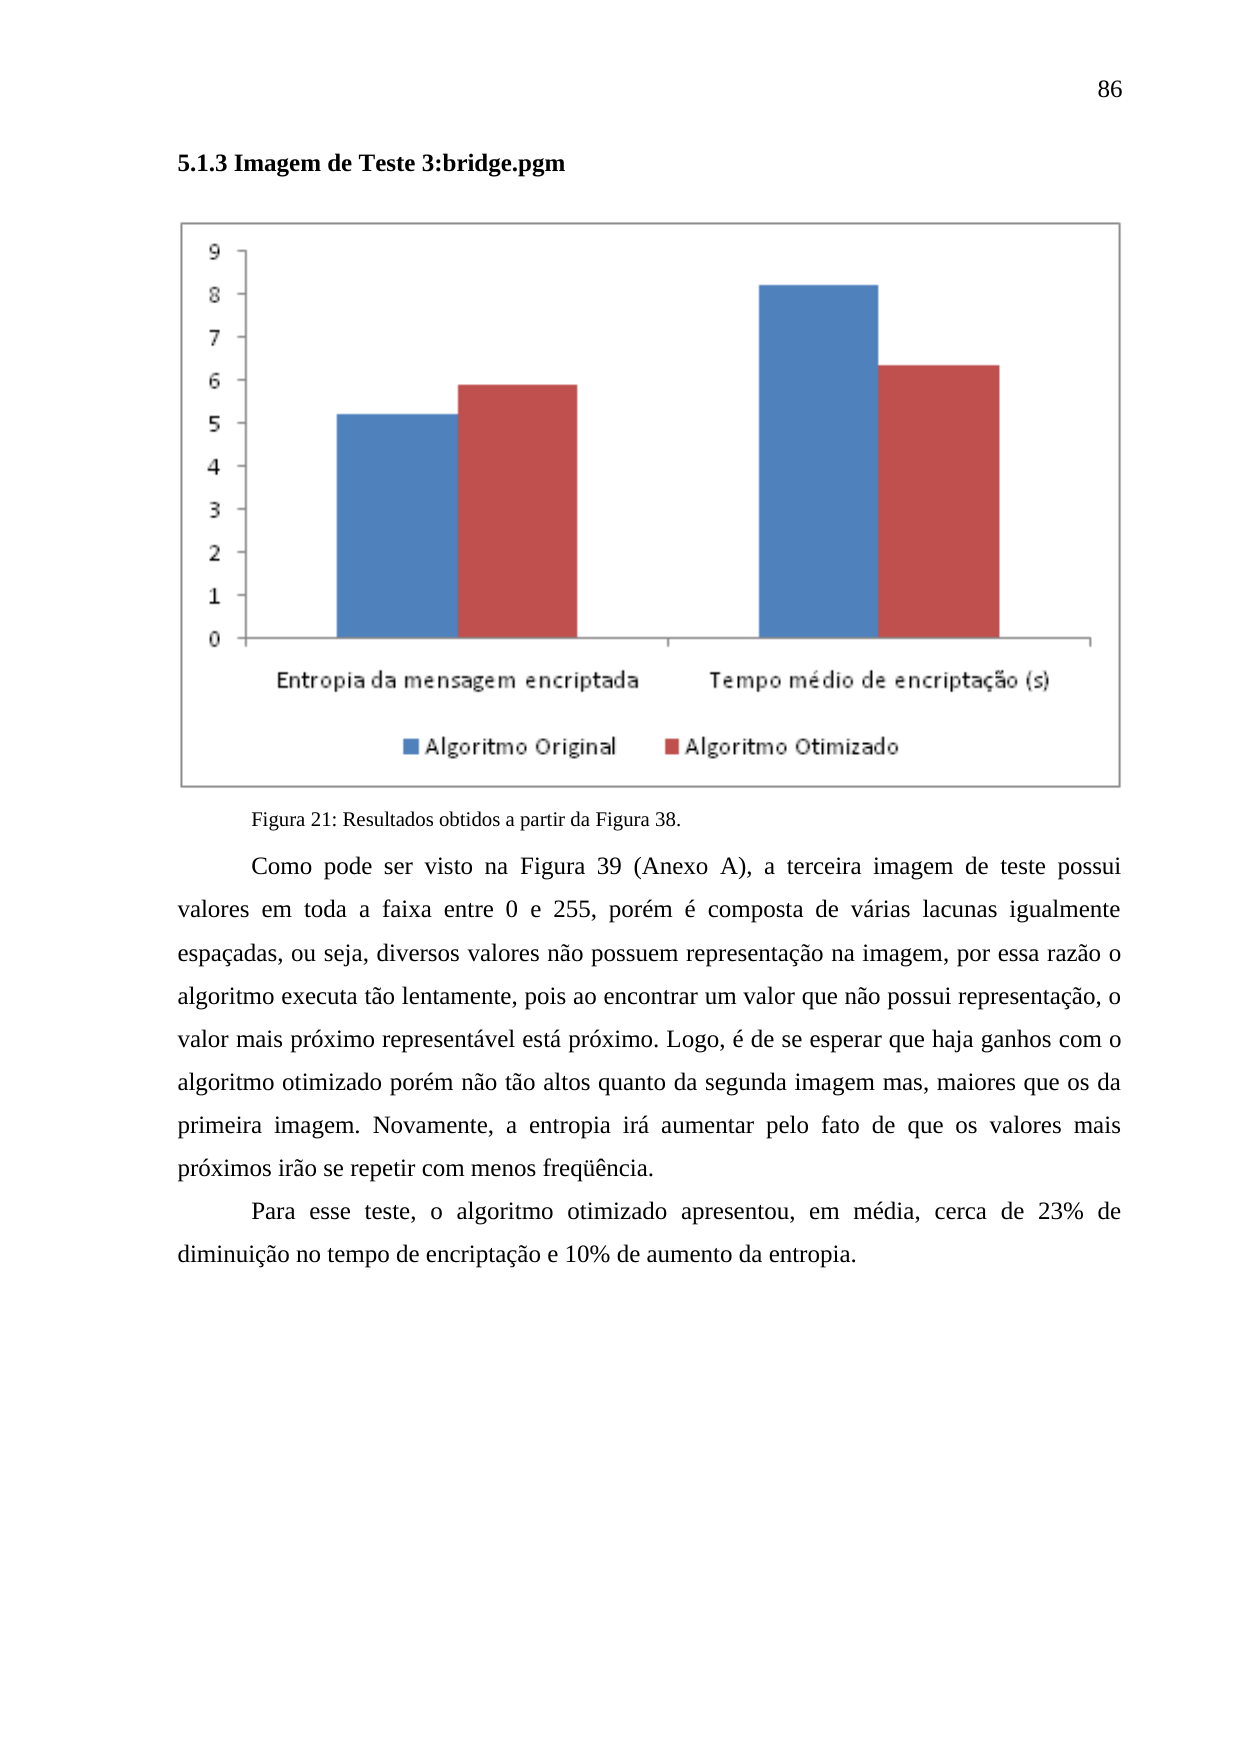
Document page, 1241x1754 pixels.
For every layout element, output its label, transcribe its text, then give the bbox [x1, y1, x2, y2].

picture [177, 220, 1125, 792]
subtitle 5.1.3 Imagem de Teste 3:bridge.pgm [177, 148, 1122, 176]
text Para esse teste, o algoritmo otimizado apresentou, em média, cerca de 23% de diminuição no tempo de encriptação e 10% de aumento da entropia. [177, 1196, 1122, 1268]
